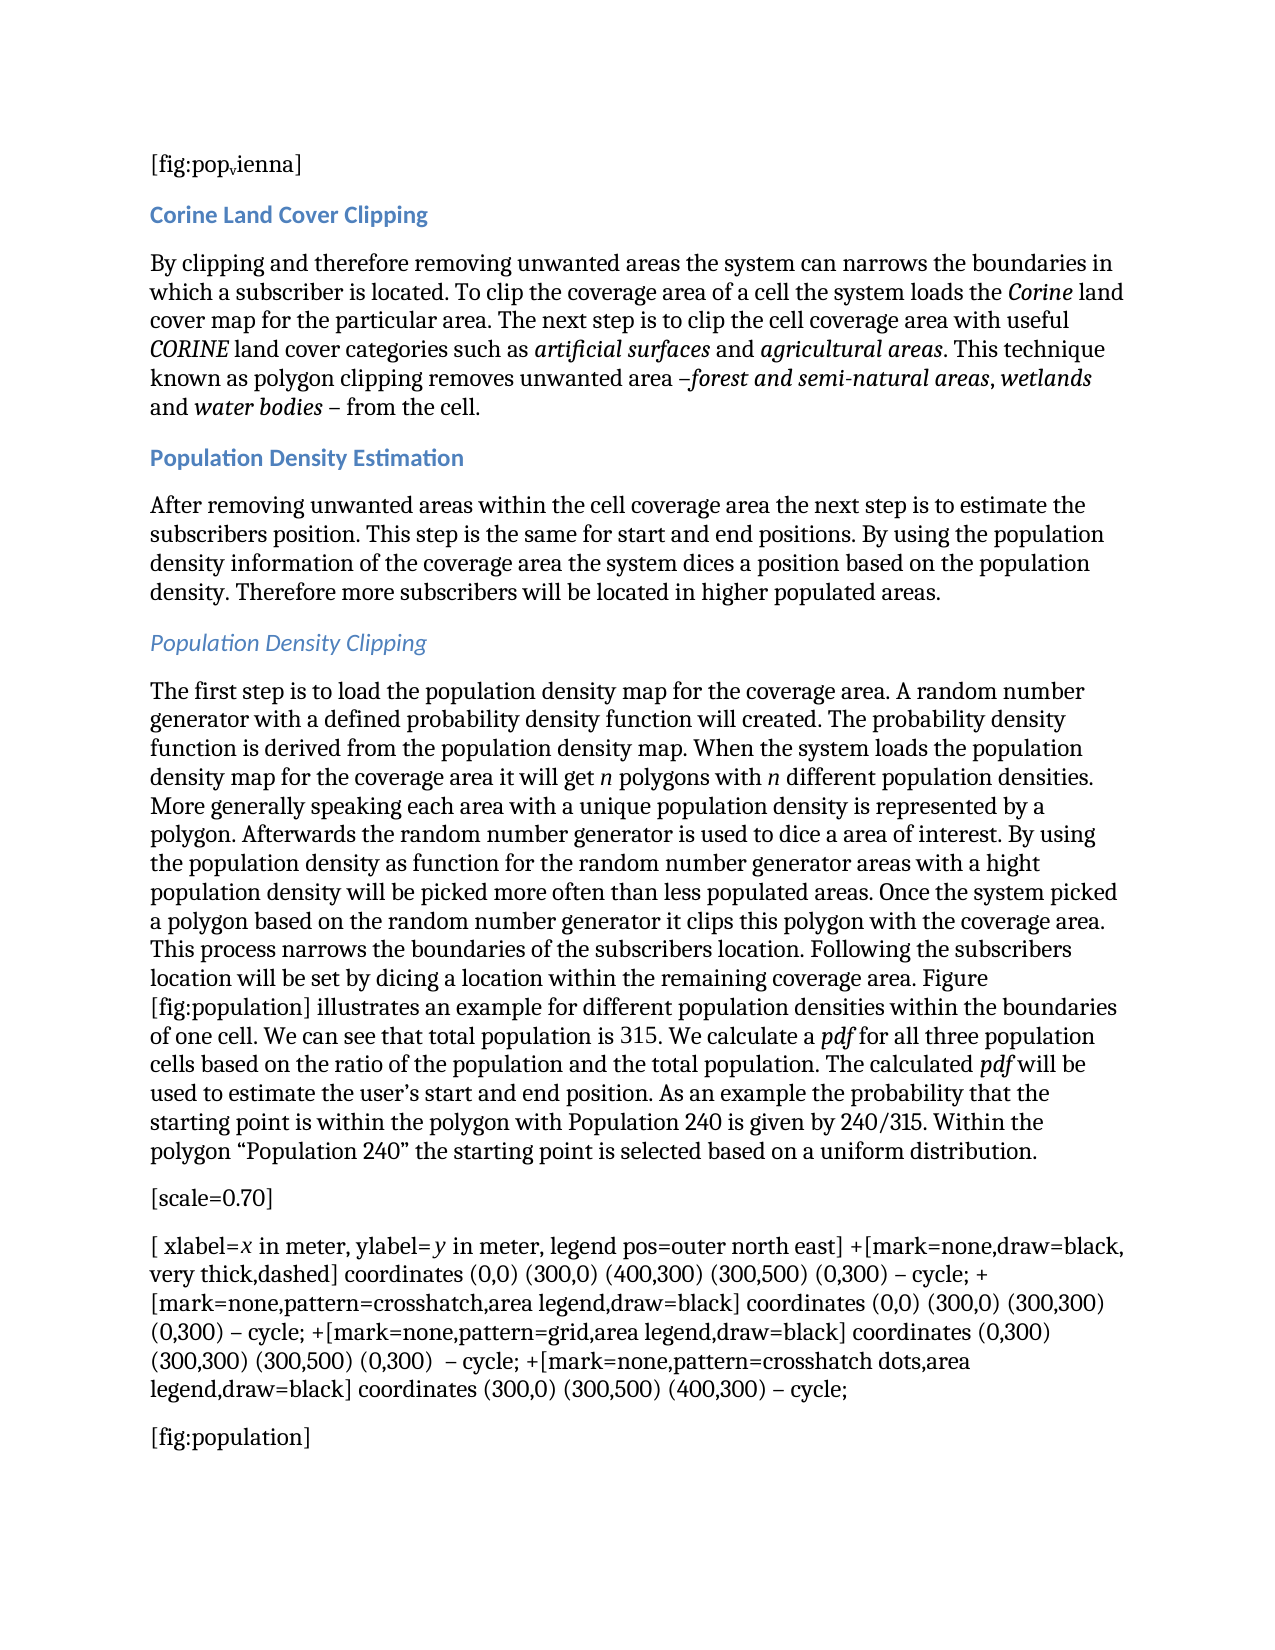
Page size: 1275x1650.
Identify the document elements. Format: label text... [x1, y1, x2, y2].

text By clipping and therefore removing unwanted areas the system can narrows the boundaries in which a subscriber is located. To clip the coverage area of a cell the system loads the Corine land cover map for the particular area. The next step is to clip the cell coverage area with useful CORINE land cover categories such as artificial surfaces and agricultural areas. This technique known as polygon clipping removes unwanted area –forest and semi-natural areas, wetlands and water bodies – from the cell. [150, 249, 1125, 421]
text [fig:popvienna] [150, 150, 1125, 179]
text The first step is to load the population density map for the coverage area. A random number generator with a defined probability density function will created. The probability density function is derived from the population density map. When the system loads the population density map for the coverage area it will get polygons with different population densities. More generally speaking each area with a unique population density is represented by a polygon. Afterwards the random number generator is used to dice a area of interest. By using the population density as function for the random number generator areas with a hight population density will be picked more often than less populated areas. Once the system picked a polygon based on the random number generator it clips this polygon with the coverage area. This process narrows the boundaries of the subscribers location. Following the subscribers location will be set by dicing a location within the remaining coverage area. Figure [fig:population] illustrates an example for different population densities within the boundaries of one cell. We can see that total population is . We calculate a pdf for all three population cells based on the ratio of the population and the total population. The calculated pdf will be used to estimate the user’s start and end position. As an example the probability that the starting point is within the polygon with Population 240 is given by 240/315. Within the polygon “Population 240” the starting point is selected based on a uniform distribution. [150, 677, 1125, 1165]
subtitle Population Density Estimation [150, 442, 1125, 473]
text After removing unwanted areas within the cell coverage area the next step is to estimate the subscribers position. This step is the same for start and end positions. By using the population density information of the coverage area the system dices a position based on the population density. Therefore more subscribers will be located in higher populated areas. [150, 491, 1125, 606]
subtitle Population Density Clipping [150, 627, 1125, 658]
subtitle Corine Land Cover Clipping [150, 199, 1125, 230]
text [scale=0.70] [150, 1184, 1125, 1213]
text [ xlabel= in meter, ylabel= in meter, legend pos=outer north east] +[mark=none,draw=black, very thick,dashed] coordinates (0,0) (300,0) (400,300) (300,500) (0,300) – cycle; +[mark=none,pattern=crosshatch,area legend,draw=black] coordinates (0,0) (300,0) (300,300) (0,300) – cycle; +[mark=none,pattern=grid,area legend,draw=black] coordinates (0,300) (300,300) (300,500) (0,300) – cycle; +[mark=none,pattern=crosshatch dots,area legend,draw=black] coordinates (300,0) (300,500) (400,300) – cycle; [150, 1232, 1125, 1404]
text [fig:population] [150, 1423, 1125, 1452]
